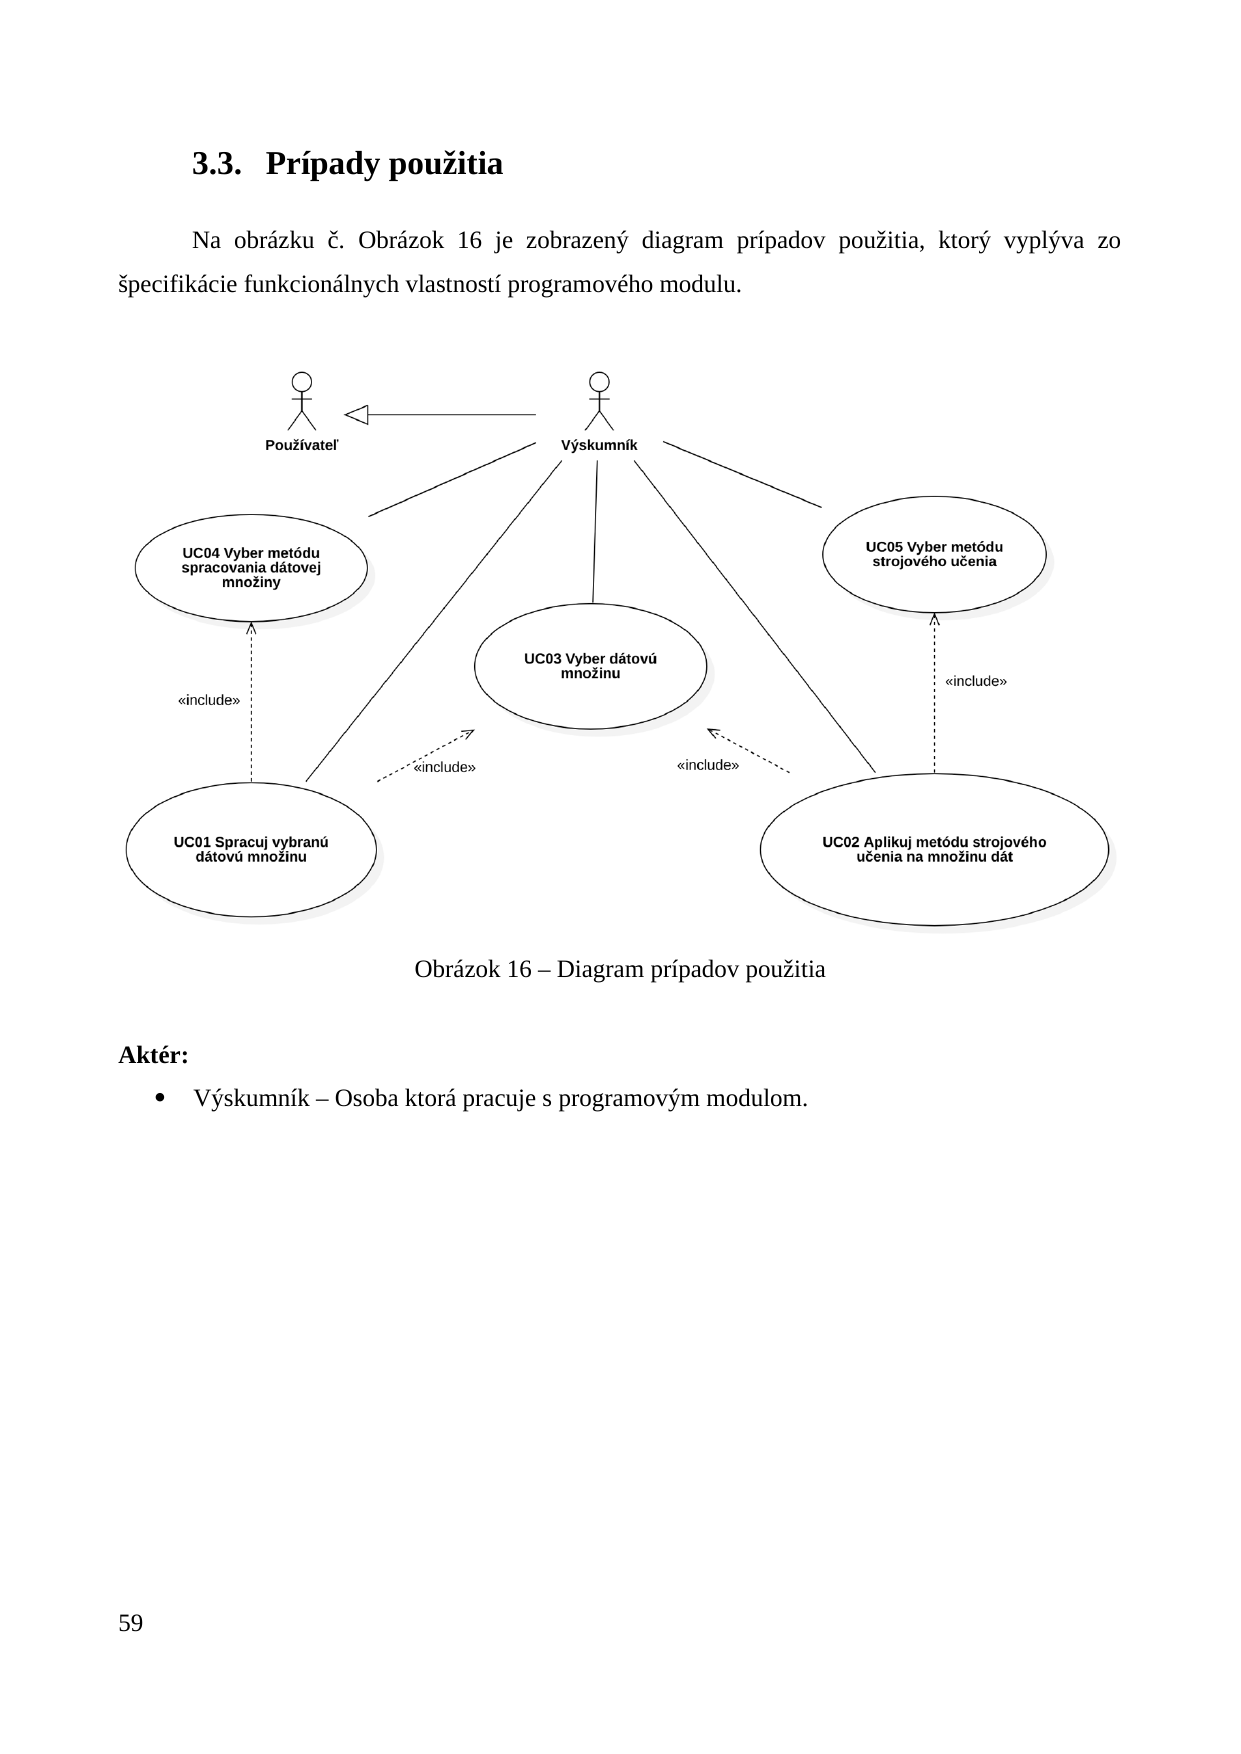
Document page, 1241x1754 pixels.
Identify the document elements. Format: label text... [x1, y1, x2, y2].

picture [118, 355, 1123, 940]
subtitle Prípady použitia [192, 143, 1122, 181]
text Obrázok 16 – Diagram prípadov použitia [118, 954, 1122, 983]
text Na obrázku č. 15 je zobrazený diagram prípadov použitia, ktorý vyplýva zo špecifikácie funkcionálnych vlastností programového modulu. [118, 226, 1122, 297]
list Výskumník – Osoba ktorá pracuje s programovým modulom. [156, 1083, 1122, 1112]
text Aktér: [118, 1040, 1122, 1069]
